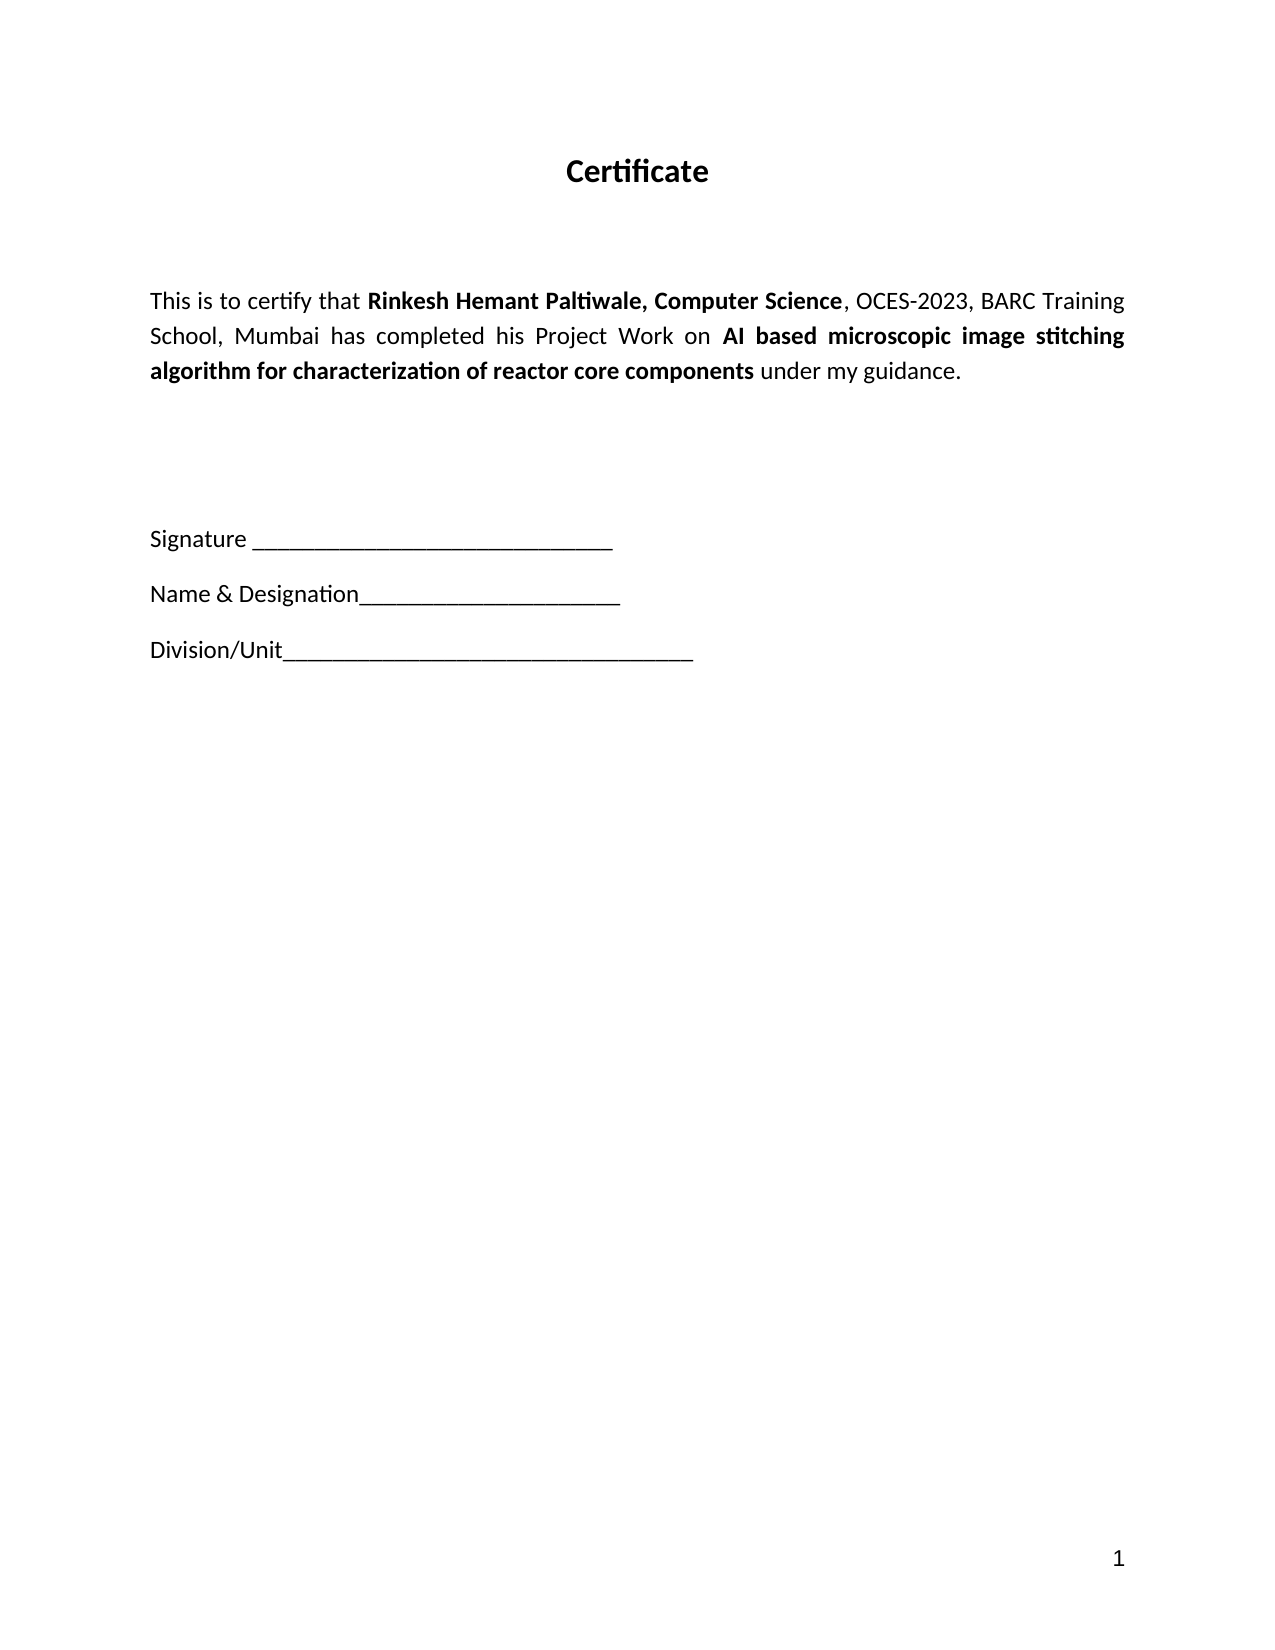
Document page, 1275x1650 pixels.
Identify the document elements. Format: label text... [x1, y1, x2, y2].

text This is to certify that Rinkesh Hemant Paltiwale, Computer Science, OCES-2023, BARC Training School, Mumbai has completed his Project Work on AI based microscopic image stitching algorithm for characterization of reactor core components under my guidance. [150, 285, 1125, 386]
text Signature _____________________________ [150, 523, 1125, 553]
text Division/Unit_________________________________ [150, 634, 1125, 665]
text Certificate [150, 150, 1125, 191]
text Name & Designation_____________________ [150, 578, 1125, 609]
